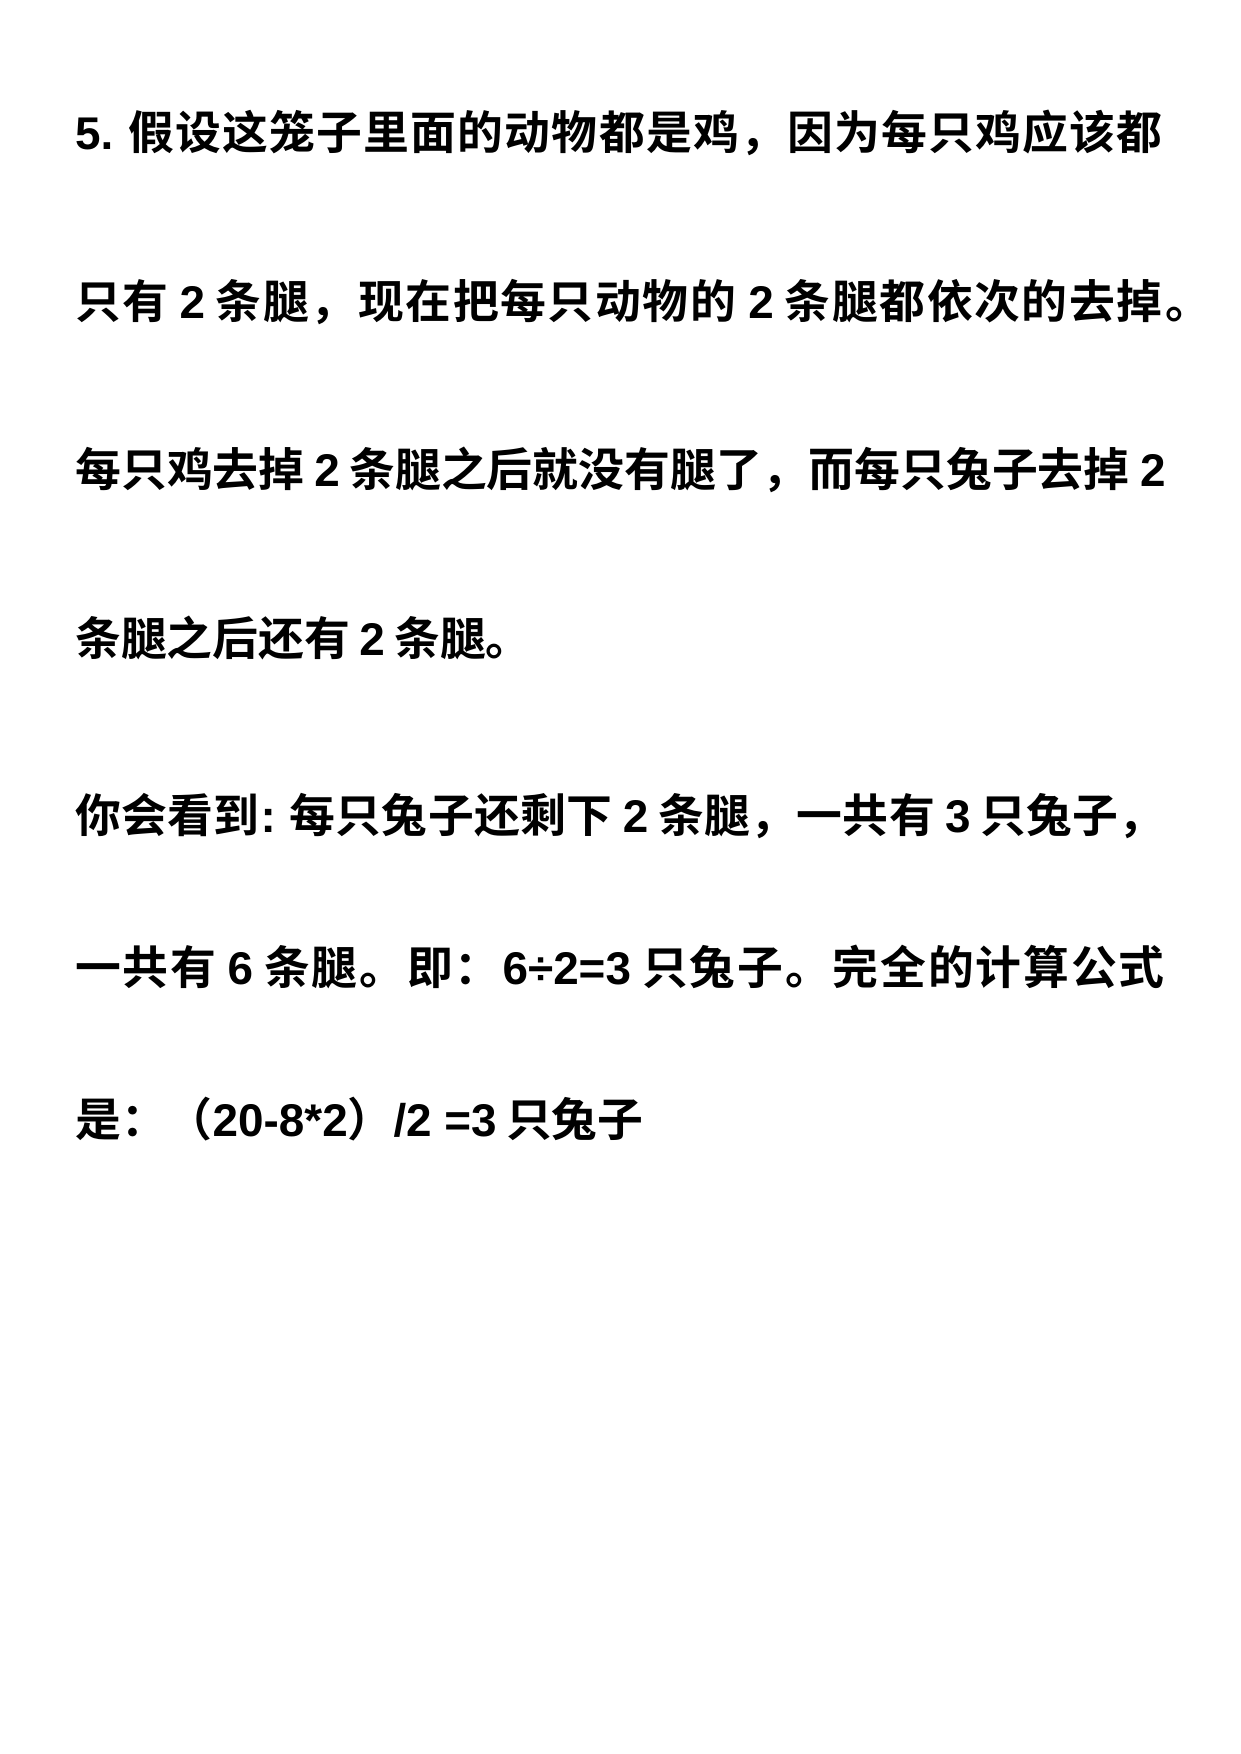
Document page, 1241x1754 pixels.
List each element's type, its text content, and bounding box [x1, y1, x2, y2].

subtitle 你会看到: 每只兔子还剩下2条腿，一共有3只兔子，一共有6条腿。即：6÷2=3只兔子。完全的计算公式是：（20-8*2）/2 =3只兔子 [75, 764, 1165, 1166]
subtitle 5. 假设这笼子里面的动物都是鸡，因为每只鸡应该都只有2条腿，现在把每只动物的2条腿都依次的去掉。每只鸡去掉2条腿之后就没有腿了，而每只兔子去掉2条腿之后还有2条腿。 [75, 81, 1165, 684]
